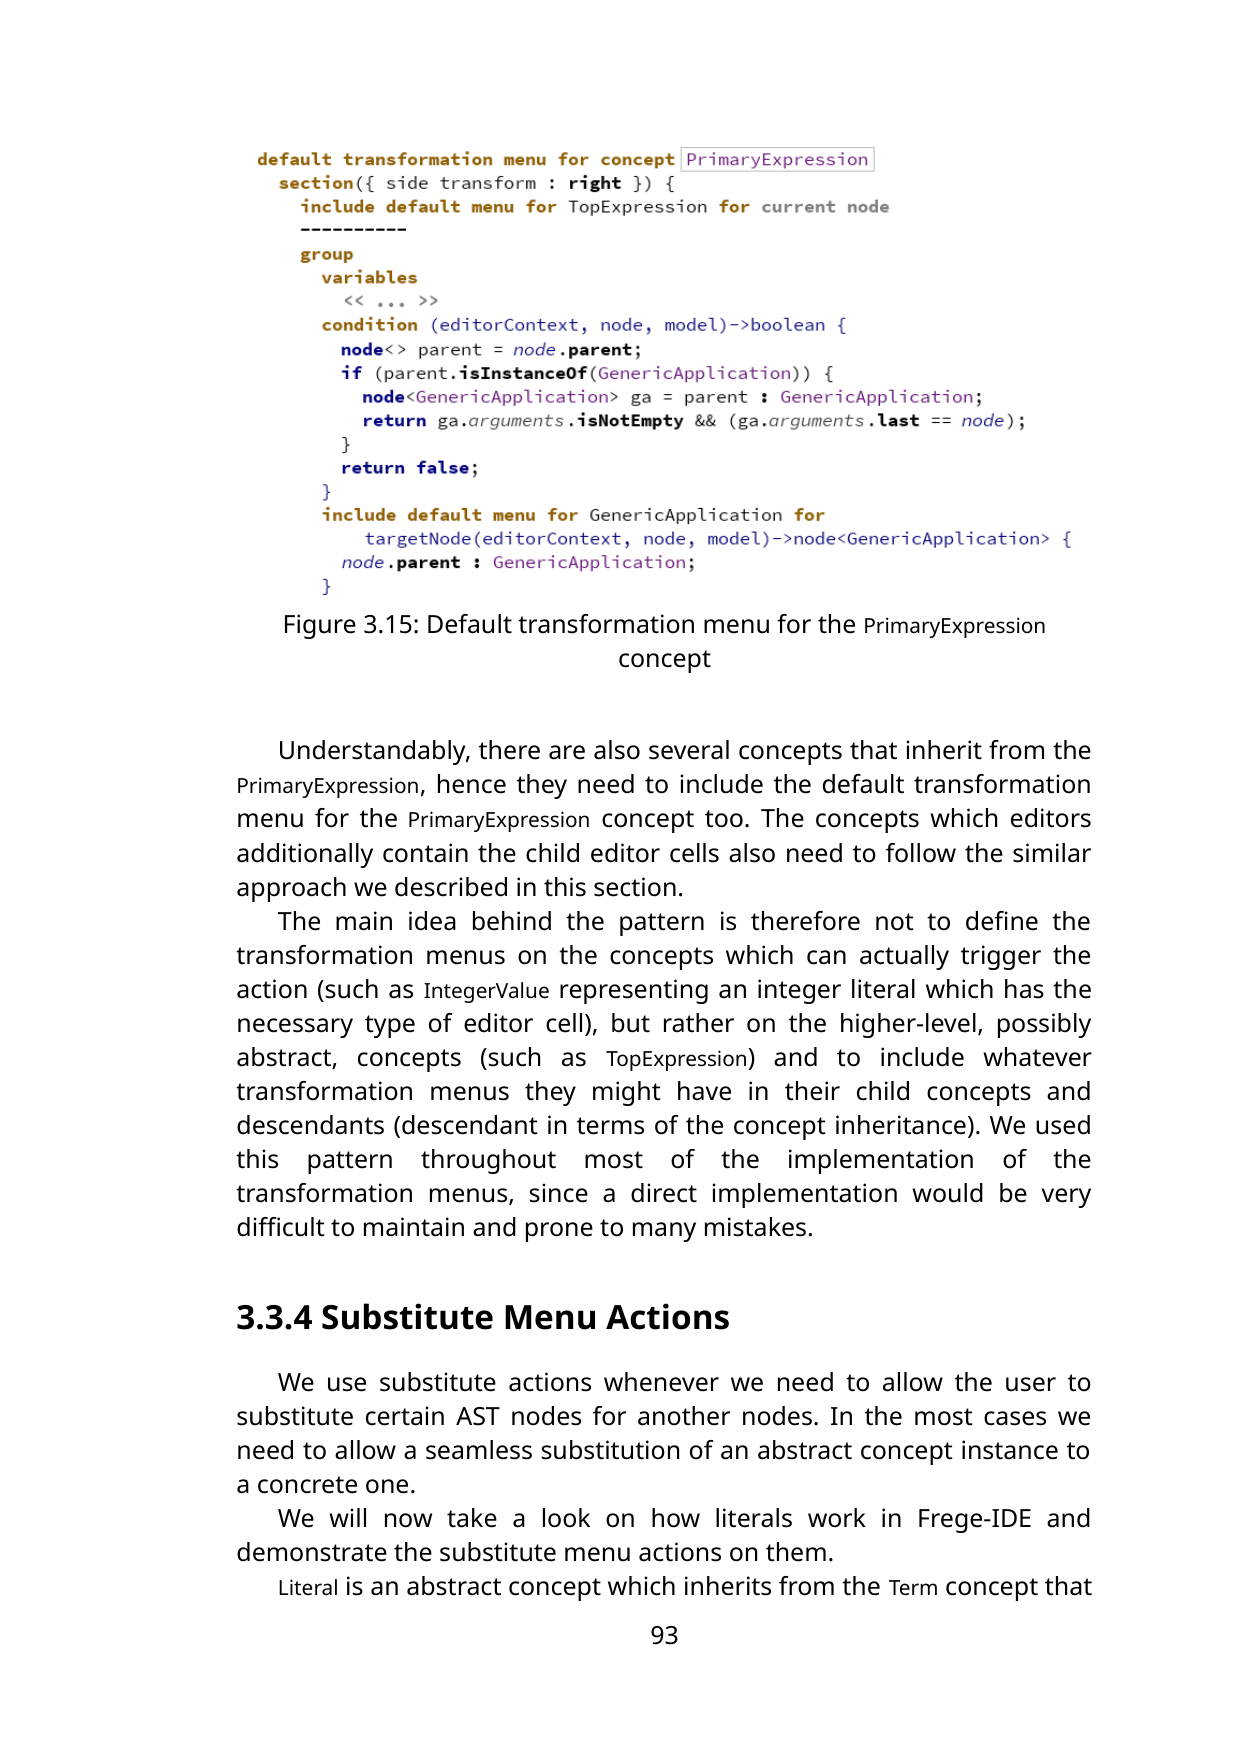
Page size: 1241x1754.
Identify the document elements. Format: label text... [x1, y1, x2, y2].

text We use substitute actions whenever we need to allow the user to substitute certain AST nodes for another nodes. In the most cases we need to allow a seamless substitution of an abstract concept instance to a concrete one. [236, 1364, 1092, 1501]
text We will now take a look on how literals work in Frege-IDE and demonstrate the substitute menu actions on them. [236, 1501, 1092, 1569]
text Figure 3.15: Default transformation menu for the PrimaryExpression concept [236, 607, 1092, 675]
text The main idea behind the pattern is therefore not to define the transformation menus on the concepts which can actually trigger the action (such as IntegerValue representing an integer literal which has the necessary type of editor cell), but rather on the higher-level, possibly abstract, concepts (such as TopExpression) and to include whatever transformation menus they might have in their child concepts and descendants (descendant in terms of the concept inheritance). We used this pattern throughout most of the implementation of the transformation menus, since a direct implementation would be very difficult to maintain and prone to many mistakes. [236, 903, 1092, 1244]
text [236, 1569, 1092, 1603]
picture [257, 147, 1071, 595]
subtitle 3.3.4 Substitute Menu Actions [236, 1294, 1092, 1339]
text Understandably, there are also several concepts that inherit from the PrimaryExpression, hence they need to include the default transformation menu for the PrimaryExpression concept too. The concepts which editors additionally contain the child editor cells also need to follow the similar approach we described in this section. [236, 733, 1092, 903]
